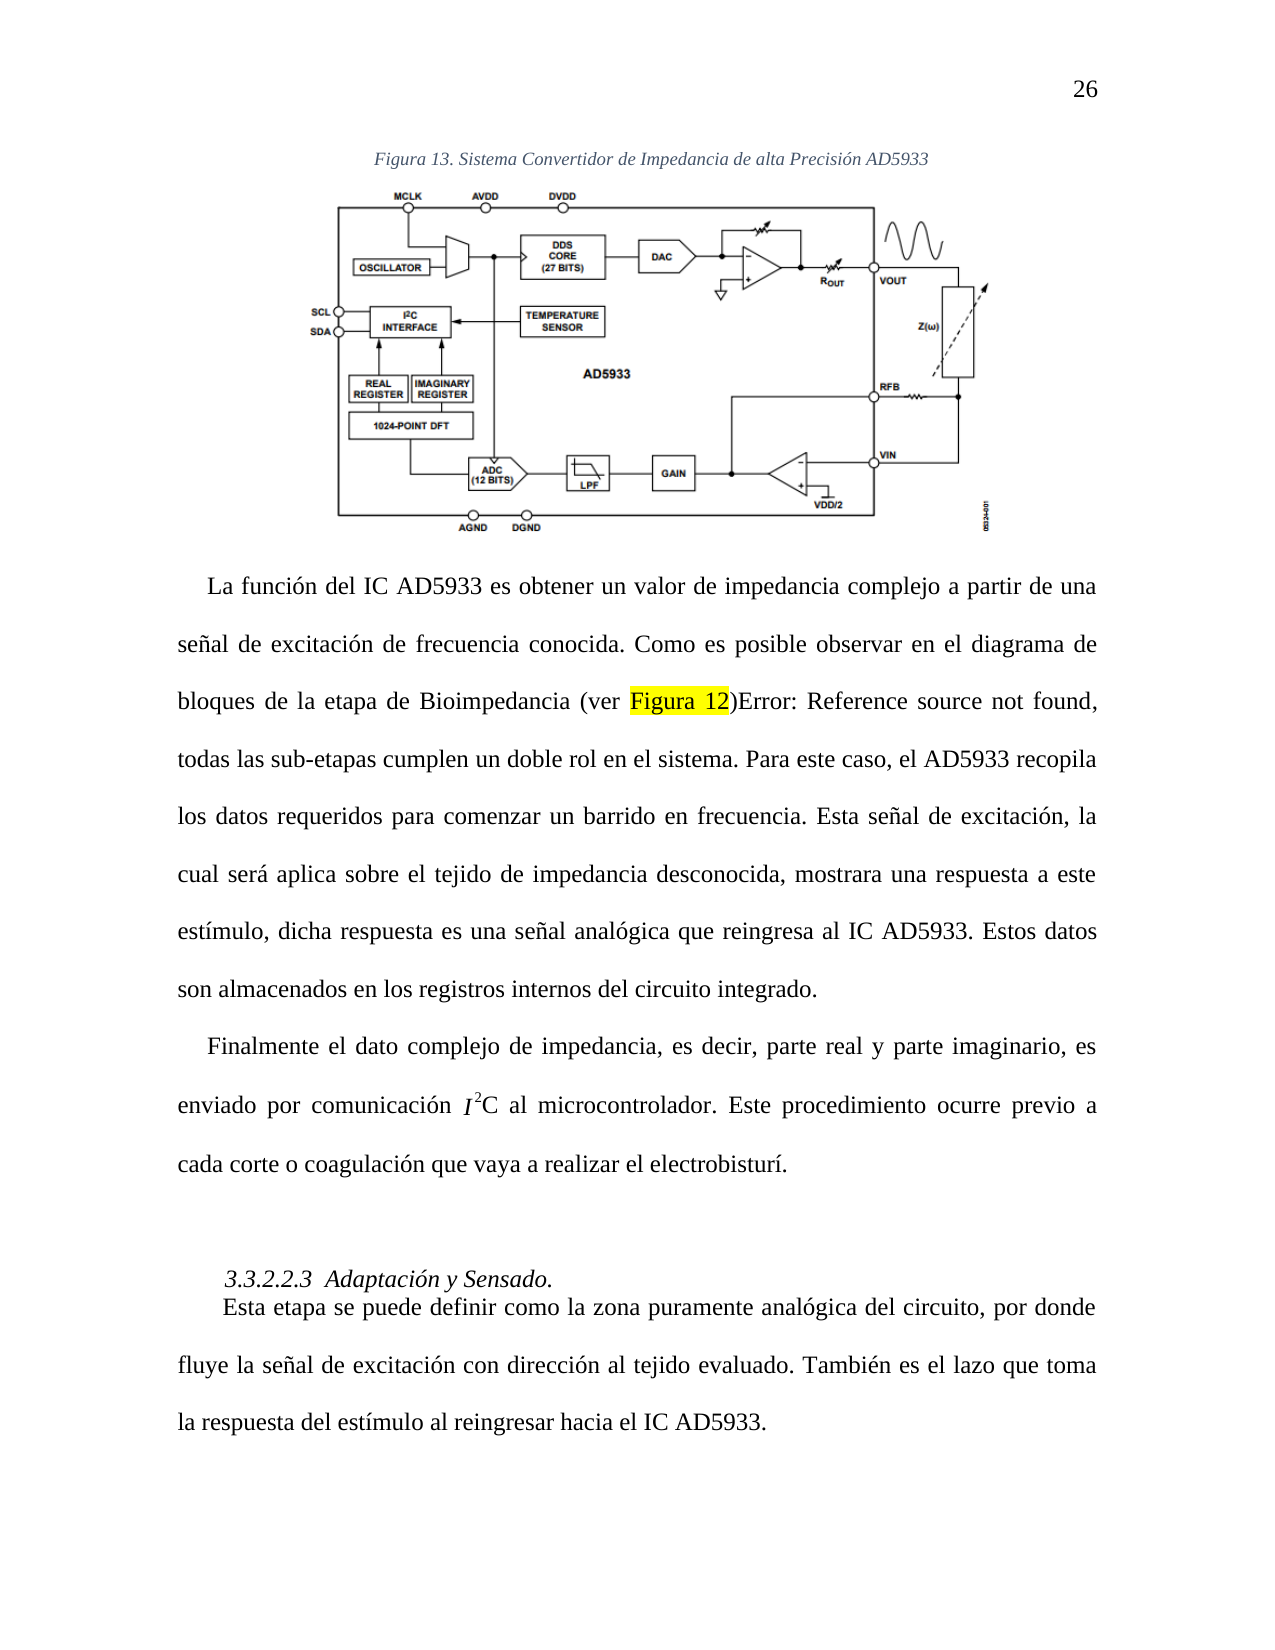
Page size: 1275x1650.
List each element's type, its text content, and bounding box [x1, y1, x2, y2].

text Finalmente el dato complejo de impedancia, es decir, parte real y parte imaginario, es enviado por comunicación C al microcontrolador. Este procedimiento ocurre previo a cada corte o coagulación que vaya a realizar el electrobisturí. [177, 1031, 1098, 1177]
text Esta etapa se puede definir como la zona puramente analógica del circuito, por donde fluye la señal de excitación con dirección al tejido evaluado. También es el lazo que toma la respuesta del estímulo al reingresar hacia el IC AD5933. [177, 1292, 1098, 1436]
subtitle Adaptación y Sensado. [177, 1264, 1098, 1292]
text Figura . Sistema Convertidor de Impedancia de alta Precisión AD5933 [177, 148, 1098, 169]
picture [307, 190, 998, 543]
